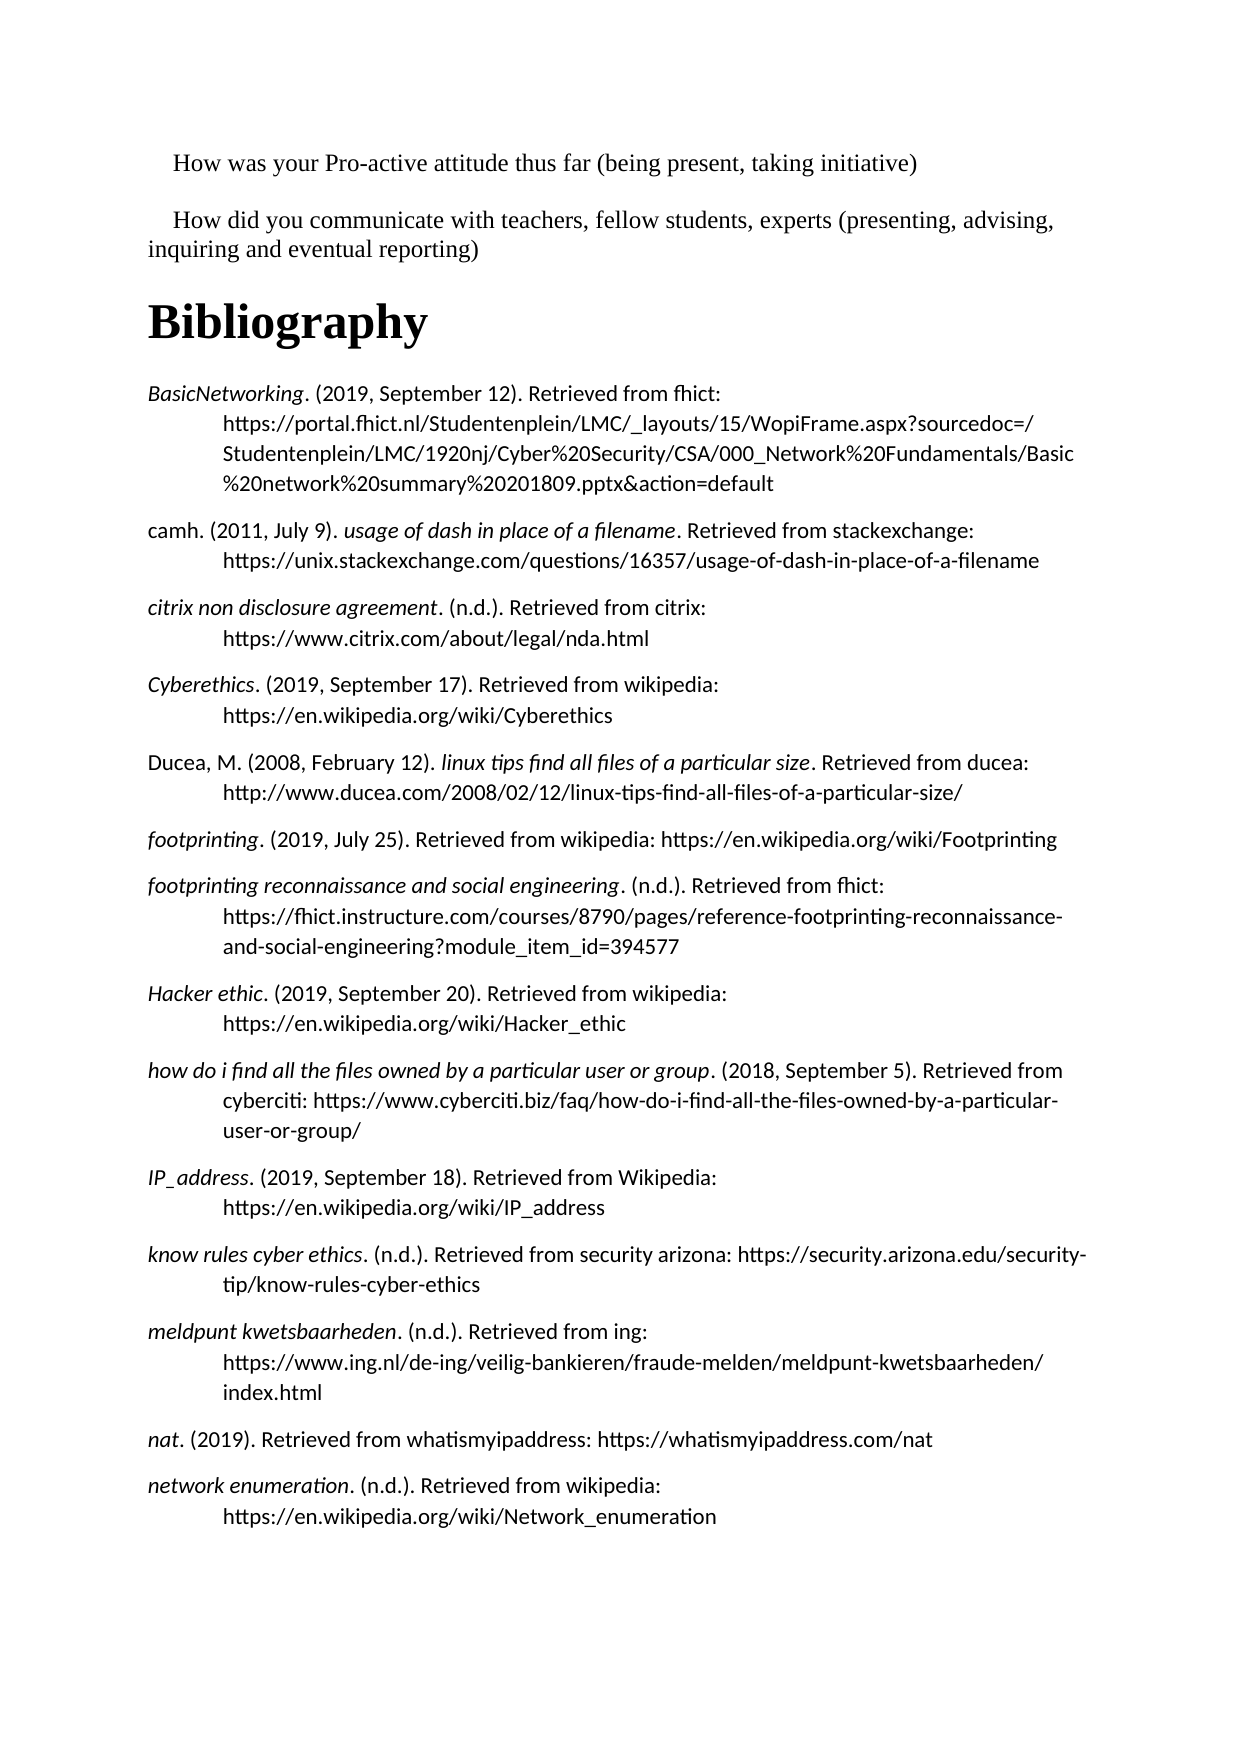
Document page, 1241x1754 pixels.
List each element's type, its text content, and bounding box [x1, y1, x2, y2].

text How was your Pro-active attitude thus far (being present, taking initiative) [148, 148, 1093, 176]
text How did you communicate with teachers, fellow students, experts (presenting, advising, inquiring and eventual reporting) [148, 206, 1093, 263]
